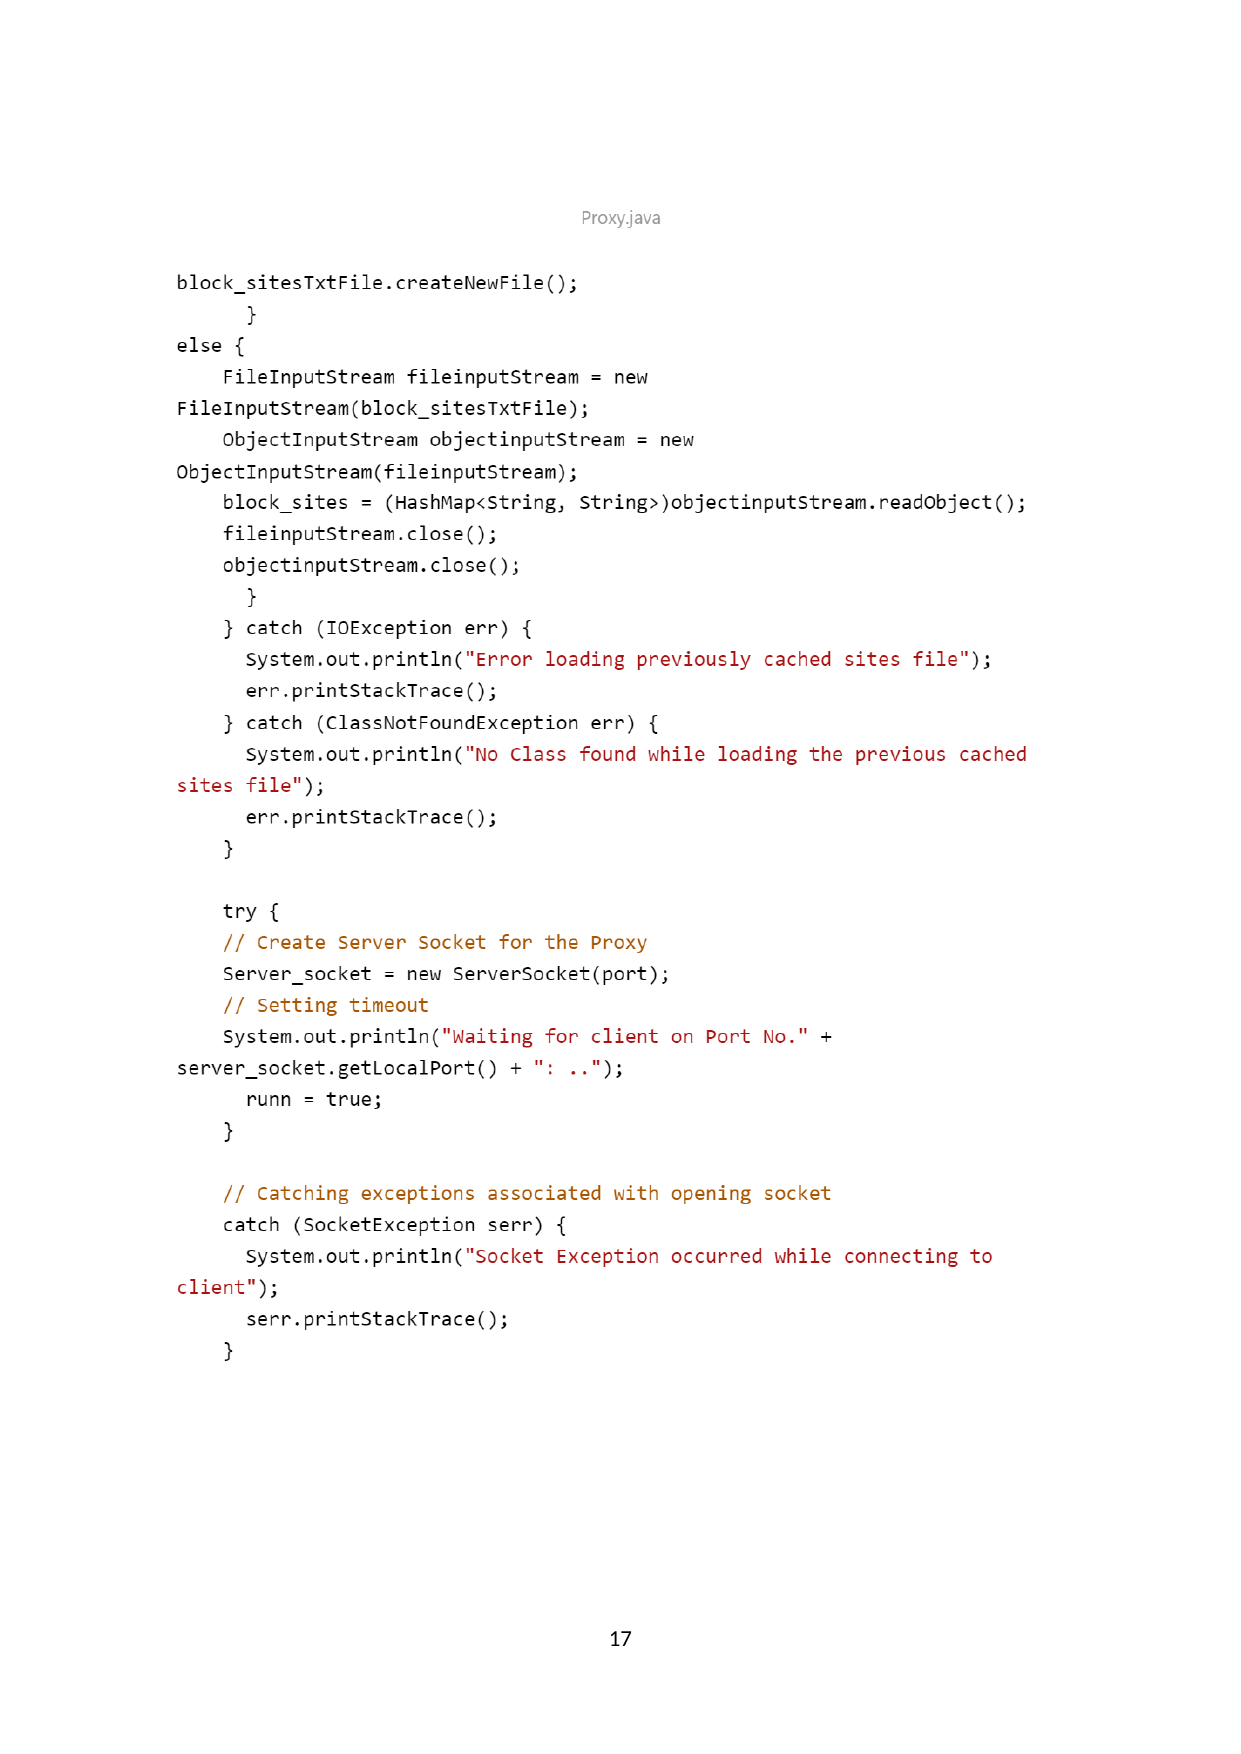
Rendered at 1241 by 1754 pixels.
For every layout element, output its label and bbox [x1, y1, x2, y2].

picture [150, 180, 1091, 1420]
